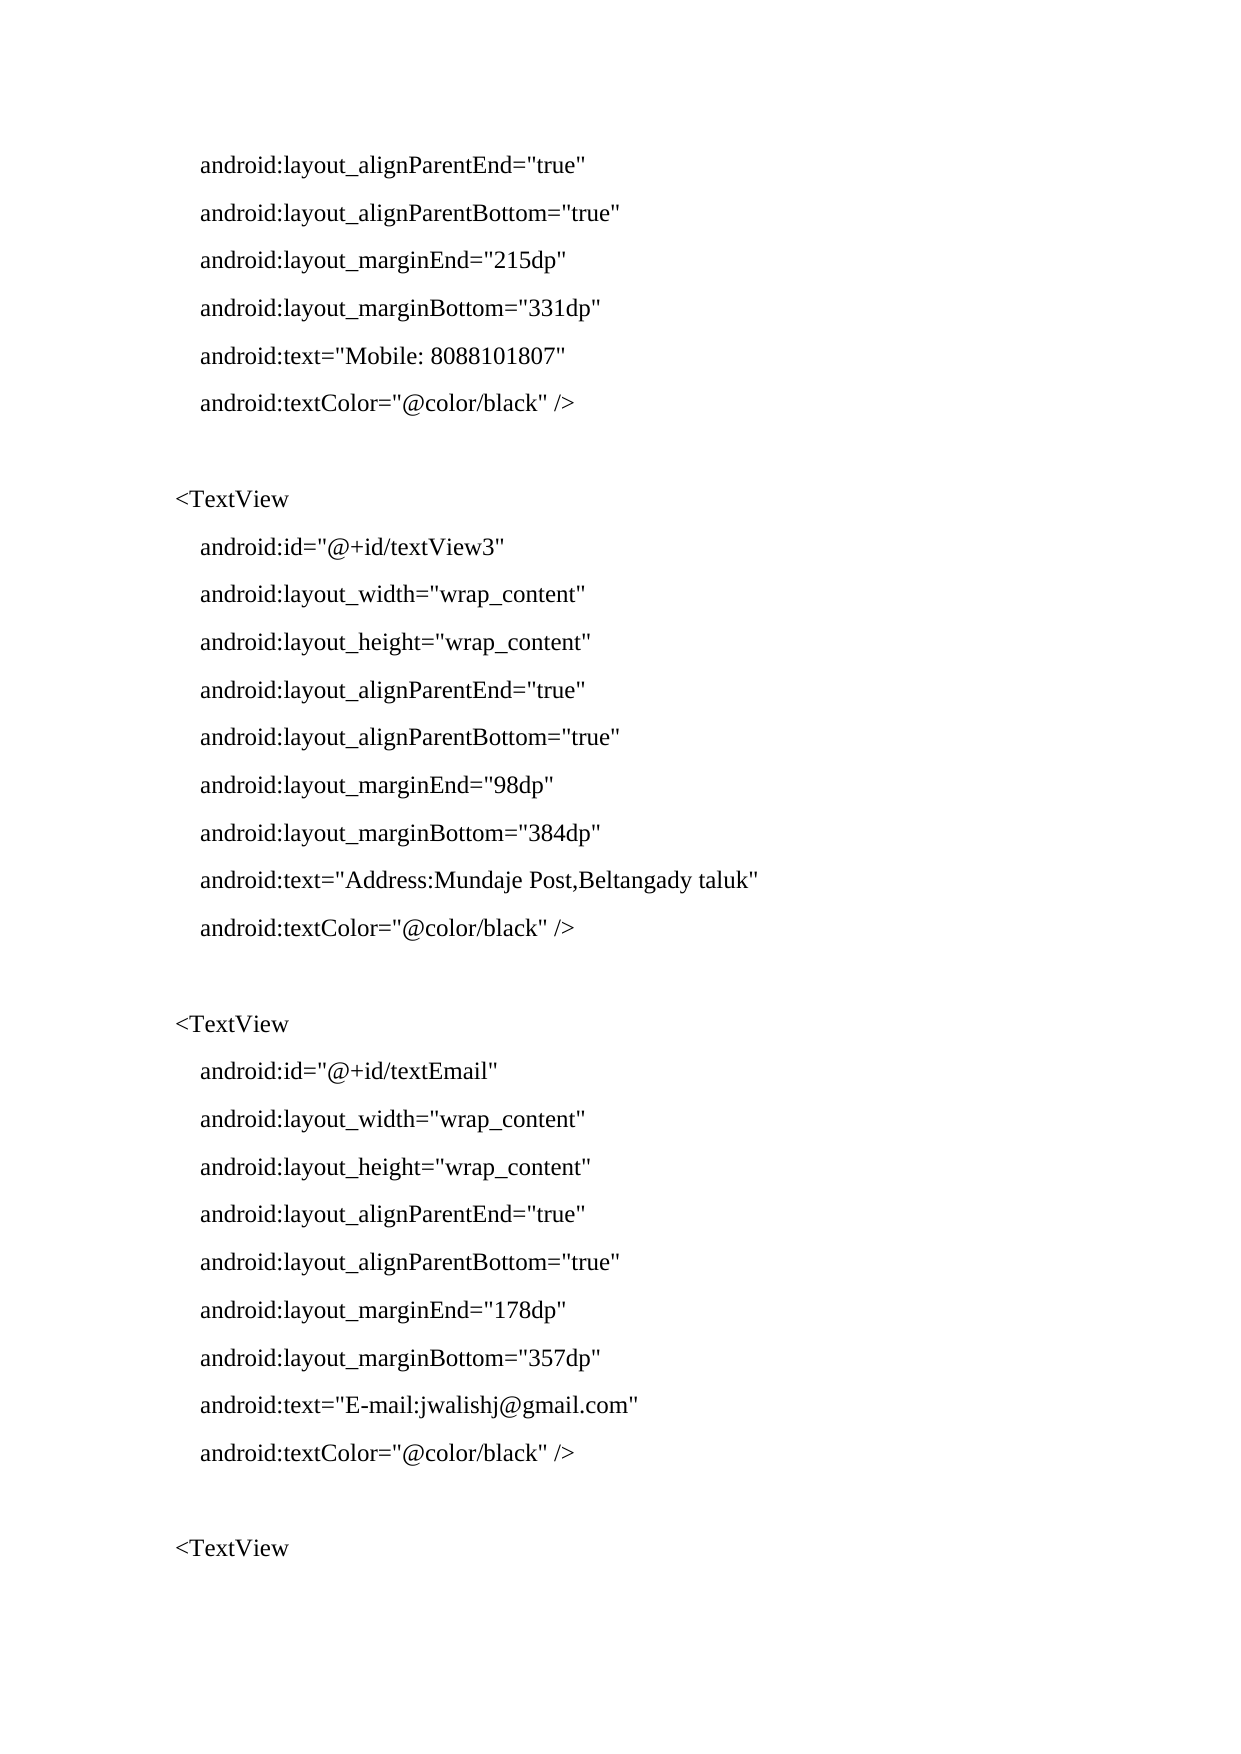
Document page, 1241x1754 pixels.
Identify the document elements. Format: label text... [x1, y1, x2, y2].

text android:layout_alignParentBottom="true" [150, 198, 1090, 226]
text android:id="@+id/textView3" [150, 532, 1090, 560]
text android:id="@+id/textEmail" [150, 1056, 1090, 1085]
text android:layout_alignParentBottom="true" [150, 1247, 1090, 1276]
text <TextView [150, 1533, 1090, 1562]
text android:layout_marginEnd="178dp" [150, 1295, 1090, 1324]
text android:text="E-mail:jwalishj@gmail.com" [150, 1390, 1090, 1419]
text android:layout_marginEnd="98dp" [150, 770, 1090, 799]
text android:layout_alignParentEnd="true" [150, 1199, 1090, 1228]
text android:layout_marginBottom="384dp" [150, 818, 1090, 847]
text android:layout_height="wrap_content" [150, 627, 1090, 656]
text android:textColor="@color/black" /> [150, 1438, 1090, 1467]
text <TextView [150, 1009, 1090, 1037]
text android:layout_marginBottom="357dp" [150, 1343, 1090, 1371]
text android:text="Mobile: 8088101807" [150, 341, 1090, 369]
text android:layout_alignParentEnd="true" [150, 150, 1090, 179]
text android:layout_alignParentBottom="true" [150, 722, 1090, 751]
text android:layout_marginBottom="331dp" [150, 293, 1090, 322]
text android:textColor="@color/black" /> [150, 388, 1090, 417]
text android:text="Address:Mundaje Post,Beltangady taluk" [150, 866, 1090, 894]
text android:layout_height="wrap_content" [150, 1152, 1090, 1181]
text android:layout_marginEnd="215dp" [150, 245, 1090, 274]
text android:layout_alignParentEnd="true" [150, 675, 1090, 703]
text android:layout_width="wrap_content" [150, 1104, 1090, 1133]
text android:layout_width="wrap_content" [150, 579, 1090, 608]
text android:textColor="@color/black" /> [150, 913, 1090, 942]
text <TextView [150, 484, 1090, 513]
